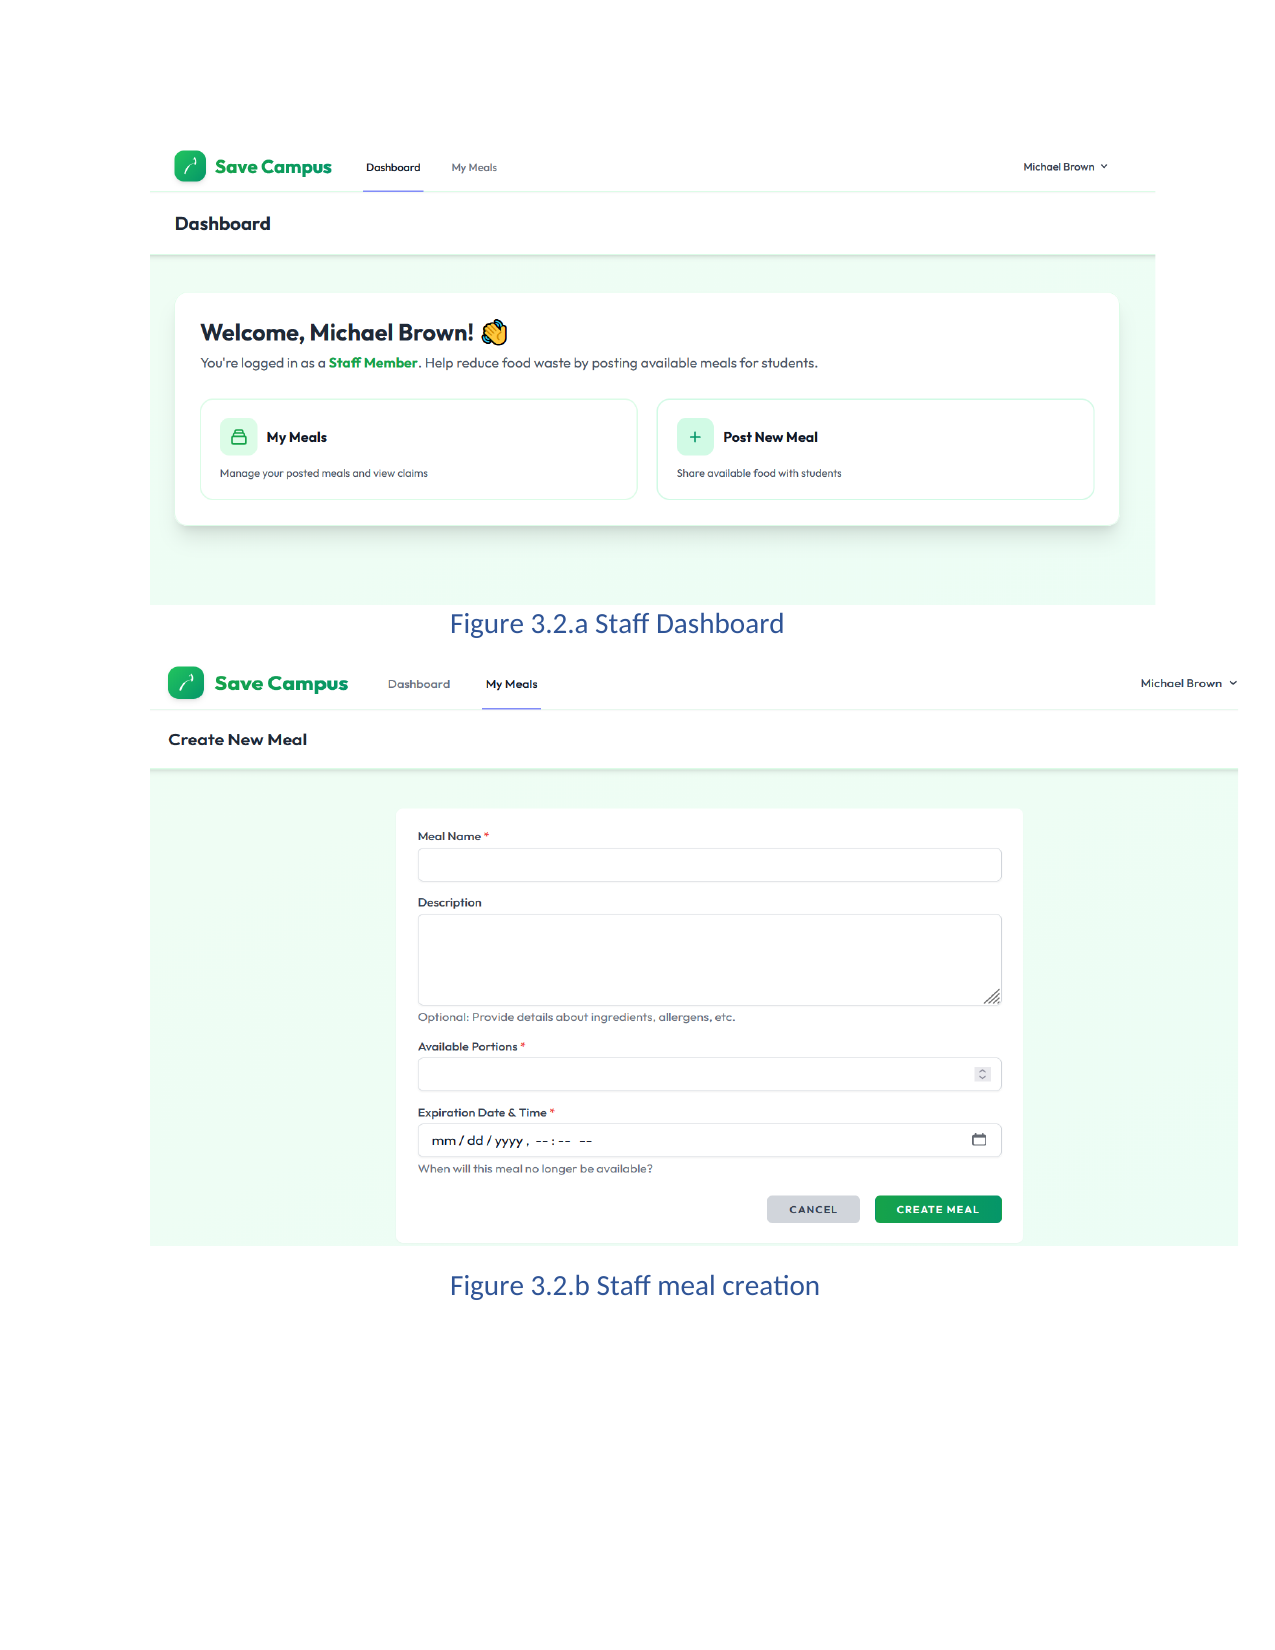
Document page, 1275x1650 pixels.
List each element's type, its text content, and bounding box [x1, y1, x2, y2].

picture [150, 150, 1156, 605]
text Figure 3.2.a Staff Dashboard [450, 605, 1125, 641]
text Figure 3.2.b Staff meal creation [450, 1267, 1125, 1302]
picture [150, 661, 1239, 1246]
